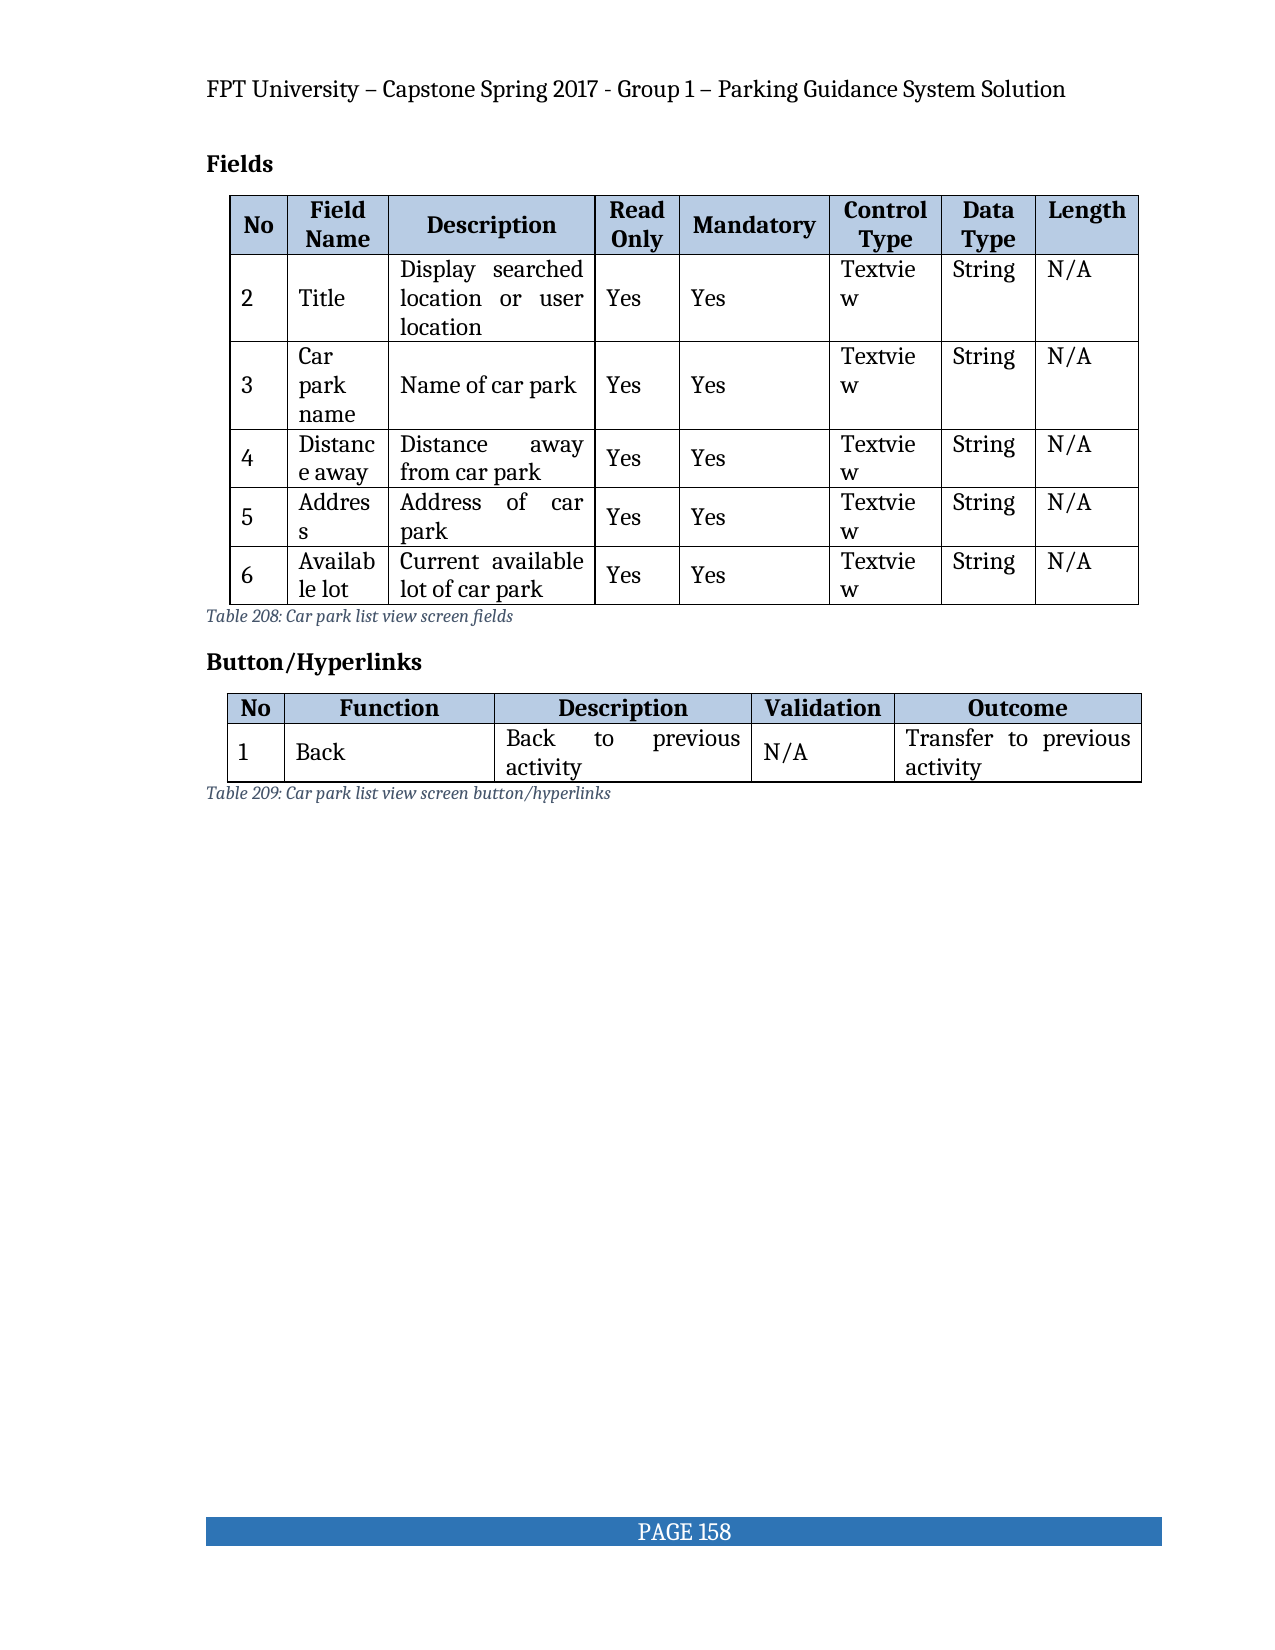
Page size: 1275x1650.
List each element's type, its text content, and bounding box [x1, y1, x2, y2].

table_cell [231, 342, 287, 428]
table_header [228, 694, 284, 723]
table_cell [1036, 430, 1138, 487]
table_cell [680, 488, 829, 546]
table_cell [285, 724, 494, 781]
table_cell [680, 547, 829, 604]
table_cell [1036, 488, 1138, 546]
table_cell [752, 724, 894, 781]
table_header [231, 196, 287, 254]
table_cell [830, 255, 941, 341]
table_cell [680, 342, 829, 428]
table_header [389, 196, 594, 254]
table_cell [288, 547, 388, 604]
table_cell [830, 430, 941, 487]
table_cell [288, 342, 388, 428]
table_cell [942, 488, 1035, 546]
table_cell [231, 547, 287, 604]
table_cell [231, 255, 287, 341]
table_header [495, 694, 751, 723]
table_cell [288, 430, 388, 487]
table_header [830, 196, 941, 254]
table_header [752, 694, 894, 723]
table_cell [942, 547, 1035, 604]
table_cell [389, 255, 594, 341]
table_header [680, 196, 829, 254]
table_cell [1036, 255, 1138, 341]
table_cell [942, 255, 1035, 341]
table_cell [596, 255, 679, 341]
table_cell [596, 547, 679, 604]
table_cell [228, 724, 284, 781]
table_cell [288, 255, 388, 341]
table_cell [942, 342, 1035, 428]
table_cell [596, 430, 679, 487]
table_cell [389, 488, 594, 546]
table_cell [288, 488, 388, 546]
text Button/Hyperlinks [206, 648, 1162, 676]
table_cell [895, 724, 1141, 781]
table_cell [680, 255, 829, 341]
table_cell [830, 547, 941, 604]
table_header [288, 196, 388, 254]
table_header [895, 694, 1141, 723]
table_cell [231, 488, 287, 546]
text Fields [206, 150, 1162, 179]
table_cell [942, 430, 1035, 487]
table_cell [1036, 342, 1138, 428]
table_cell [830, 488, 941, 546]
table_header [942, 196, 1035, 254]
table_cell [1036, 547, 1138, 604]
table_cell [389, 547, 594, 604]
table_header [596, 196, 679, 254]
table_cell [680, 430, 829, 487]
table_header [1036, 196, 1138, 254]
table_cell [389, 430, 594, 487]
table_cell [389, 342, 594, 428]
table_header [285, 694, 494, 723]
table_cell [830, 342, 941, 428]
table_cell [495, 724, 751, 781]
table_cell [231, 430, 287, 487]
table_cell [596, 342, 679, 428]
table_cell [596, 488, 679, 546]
